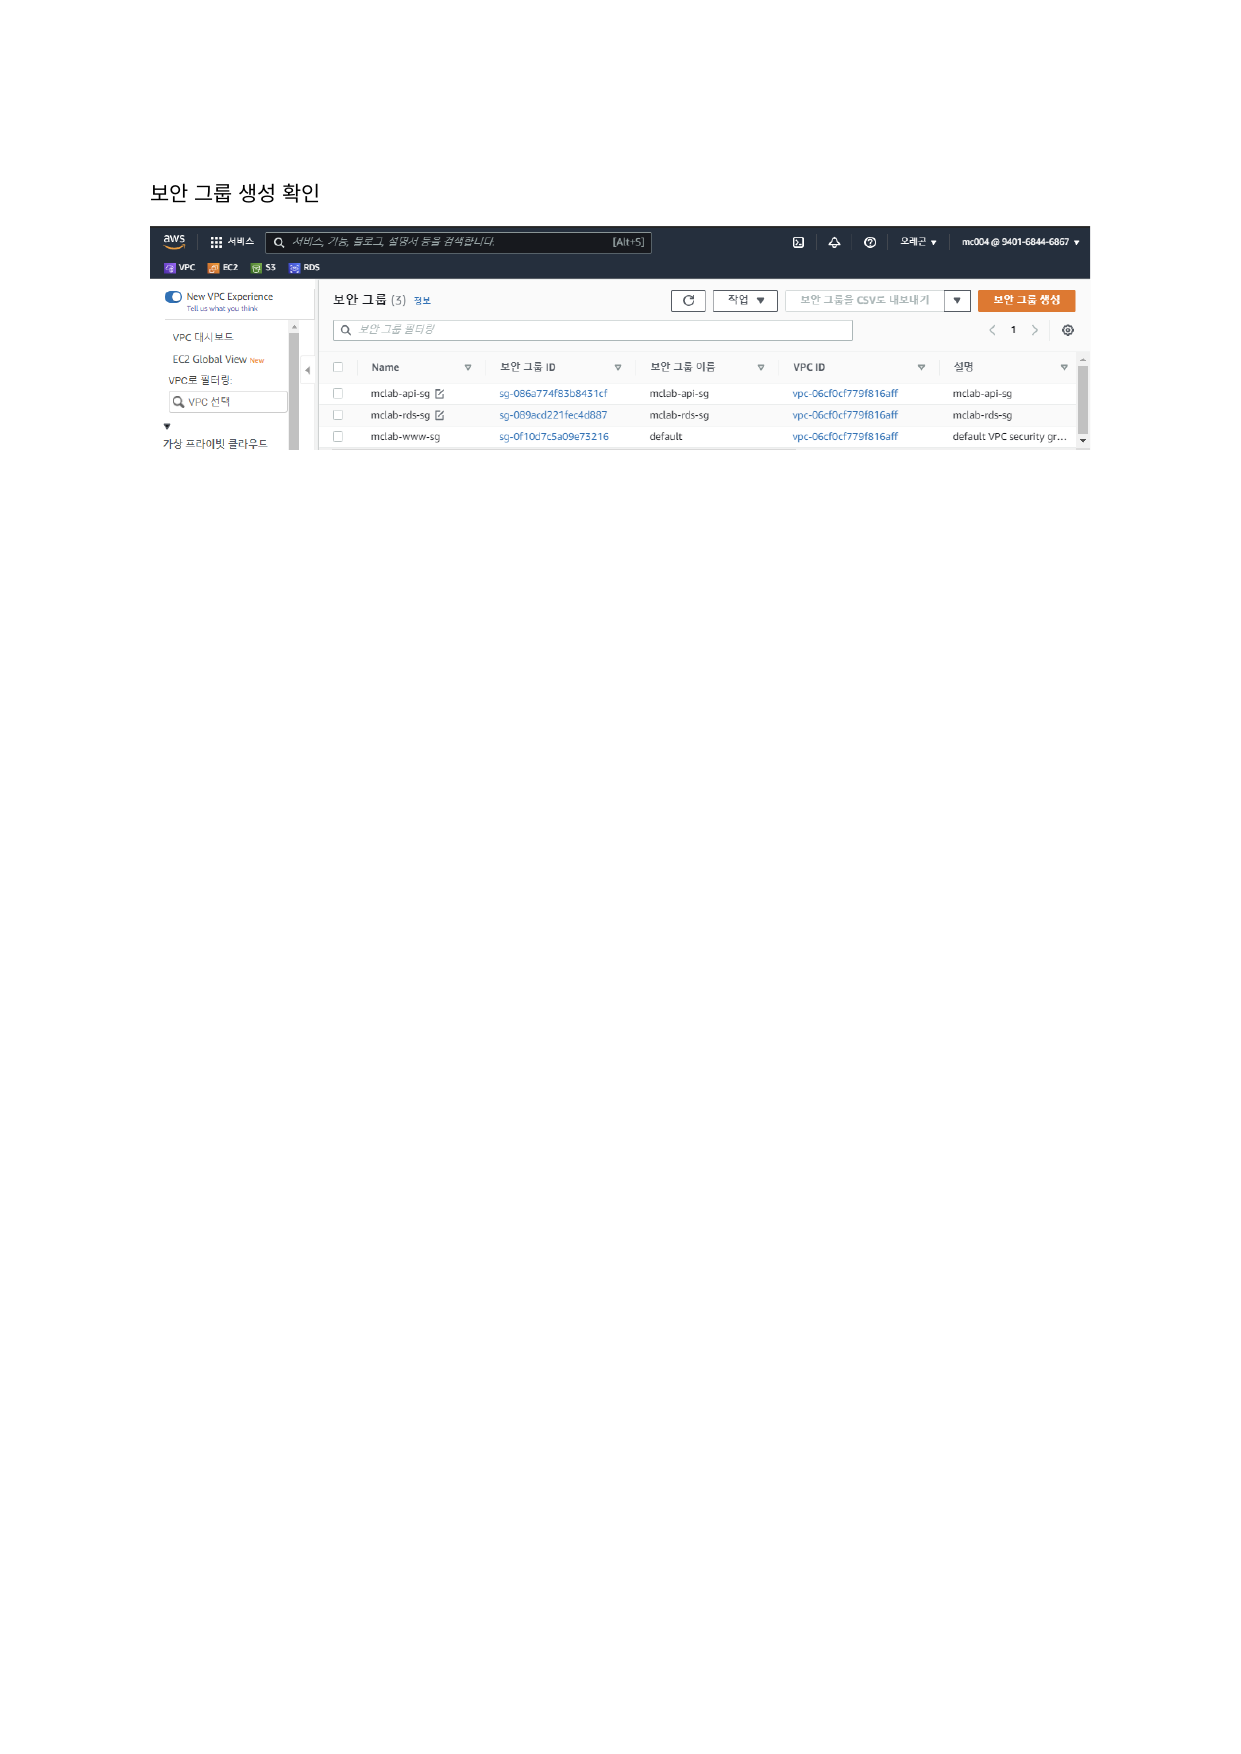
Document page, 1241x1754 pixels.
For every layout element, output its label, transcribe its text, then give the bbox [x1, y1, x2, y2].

subtitle 보안 그룹 생성 확인 [150, 177, 1090, 207]
picture [150, 226, 1091, 450]
